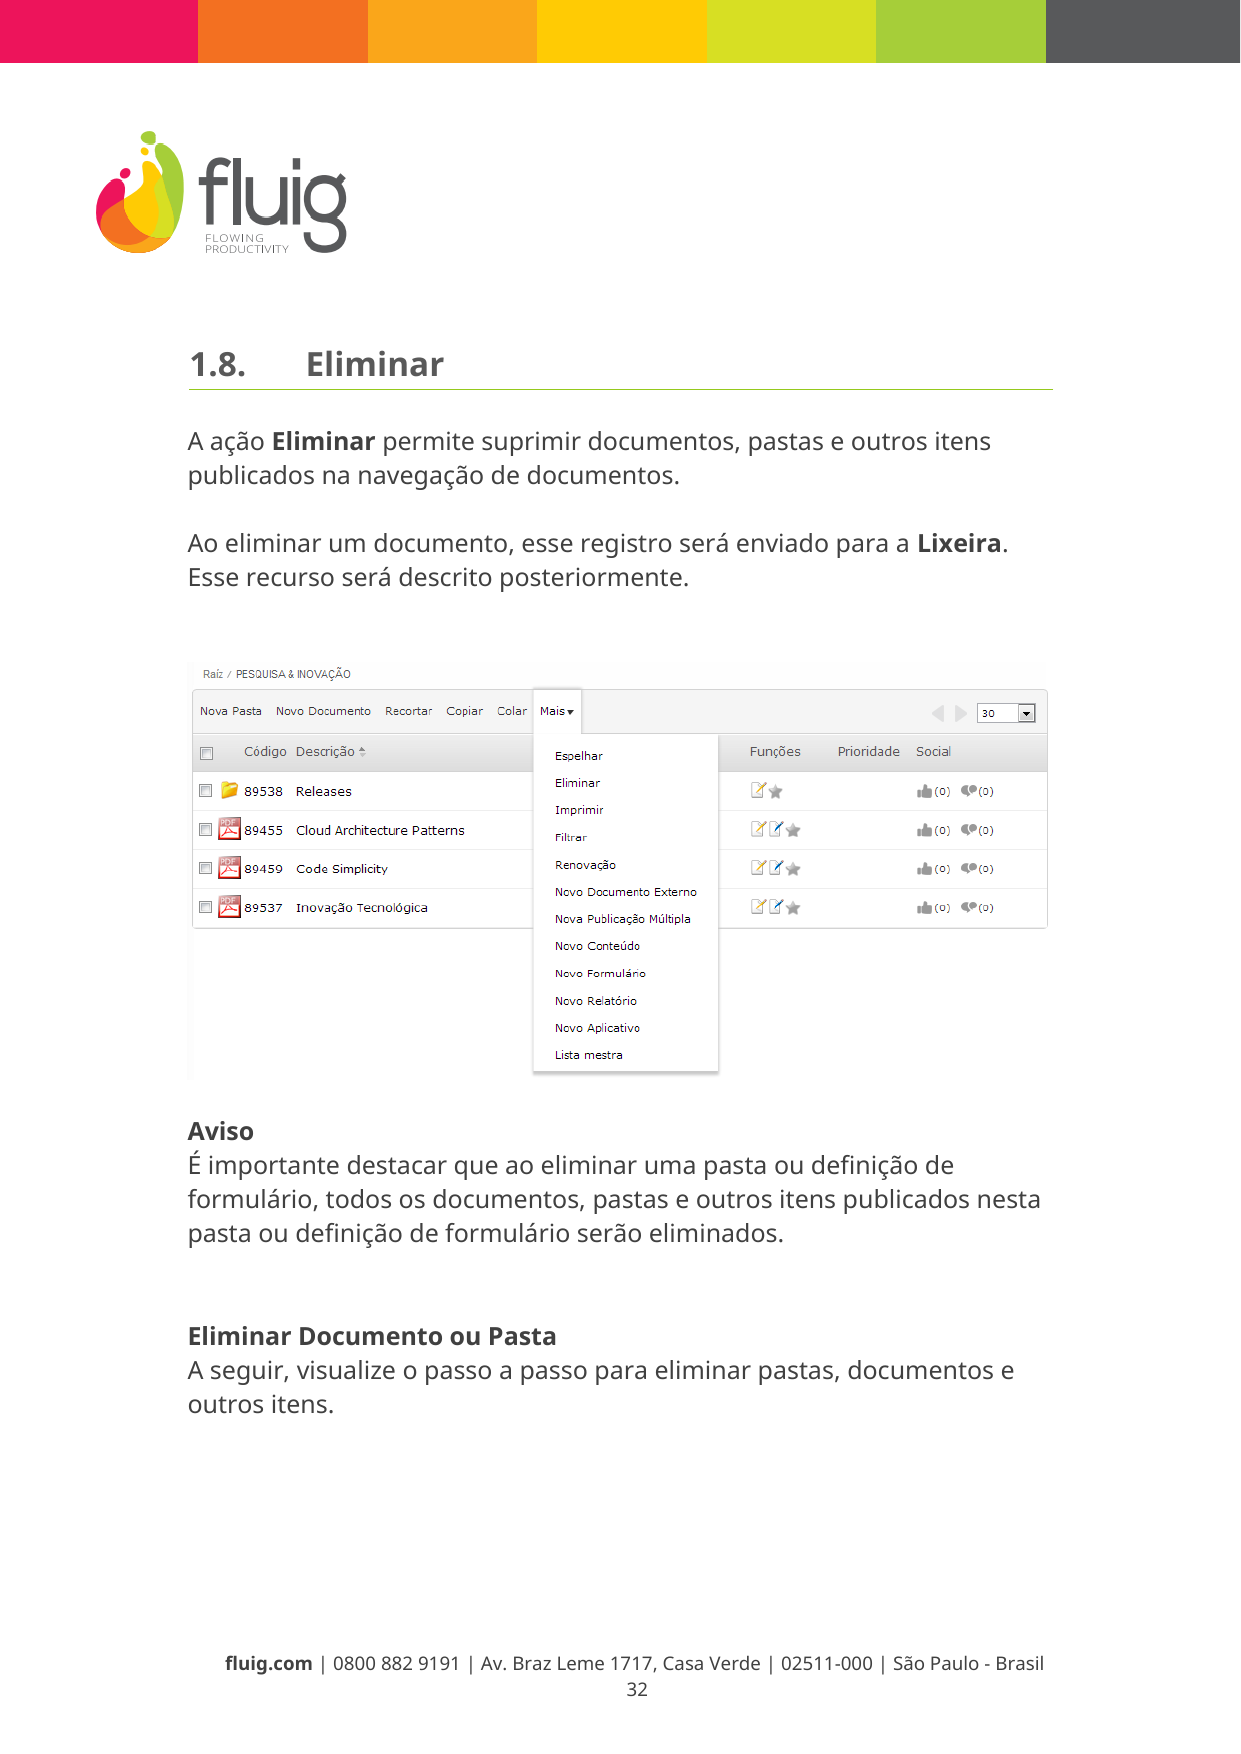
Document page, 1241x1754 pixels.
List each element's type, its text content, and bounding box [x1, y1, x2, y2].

picture [187, 662, 1053, 1080]
text É importante destacar que ao eliminar uma pasta ou definição de formulário, todos os documentos, pastas e outros itens publicados nesta pasta ou definição de formulário serão eliminados. [187, 1148, 1053, 1250]
text Eliminar Documento ou Pasta [187, 1318, 1053, 1352]
text Ao eliminar um documento, esse registro será enviado para a Lixeira. Esse recurso será descrito posteriormente. [187, 526, 1053, 594]
text A seguir, visualize o passo a passo para eliminar pastas, documentos e outros itens. [187, 1352, 1053, 1420]
text Aviso [187, 1114, 1053, 1148]
text A ação Eliminar permite suprimir documentos, pastas e outros itens publicados na navegação de documentos. [187, 424, 1053, 492]
subtitle Eliminar [189, 341, 1053, 389]
